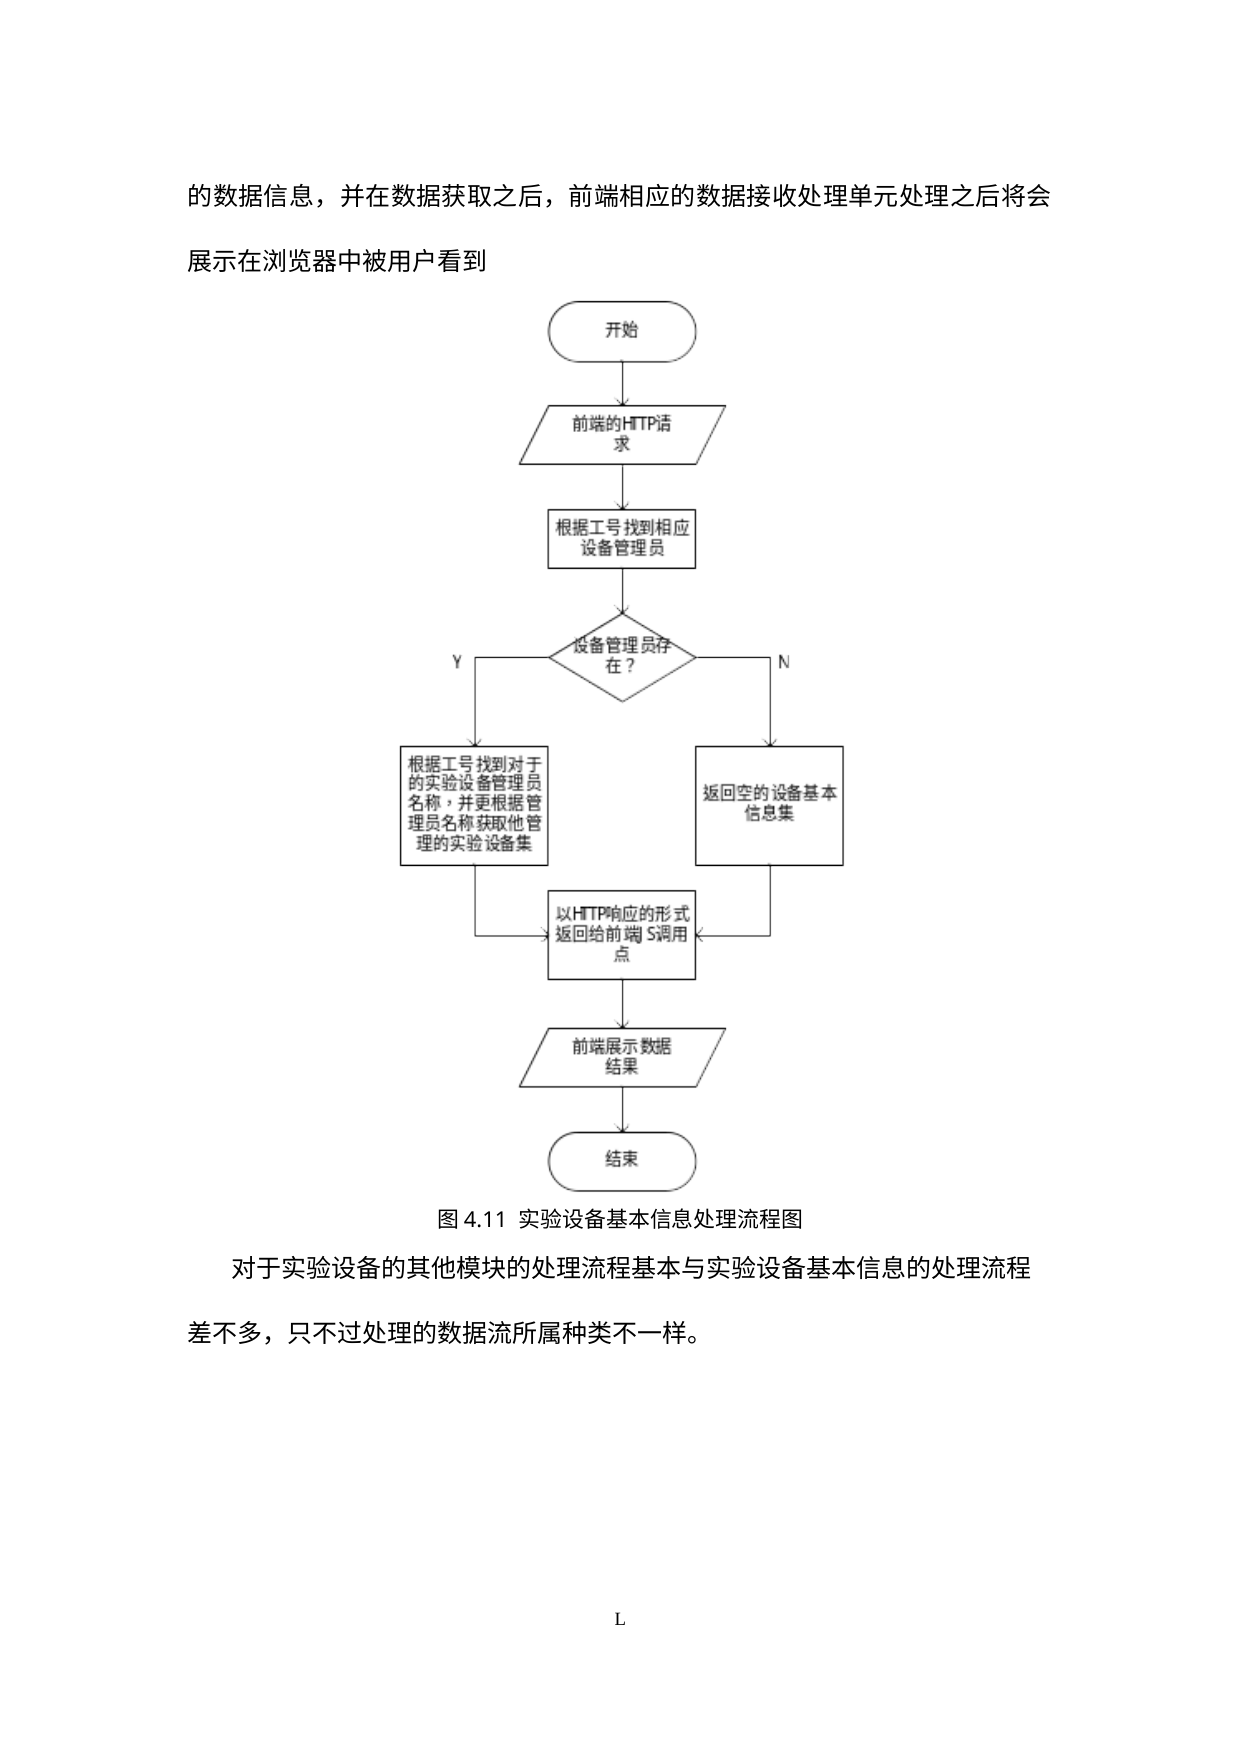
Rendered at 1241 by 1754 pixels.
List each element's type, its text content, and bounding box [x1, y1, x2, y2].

text 图4.11 实验设备基本信息处理流程图 [187, 1202, 1053, 1234]
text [187, 162, 1053, 292]
text 对于实验设备的其他模块的处理流程基本与实验设备基本信息的处理流程差不多，只不过处理的数据流所属种类不一样。 [187, 1234, 1053, 1364]
